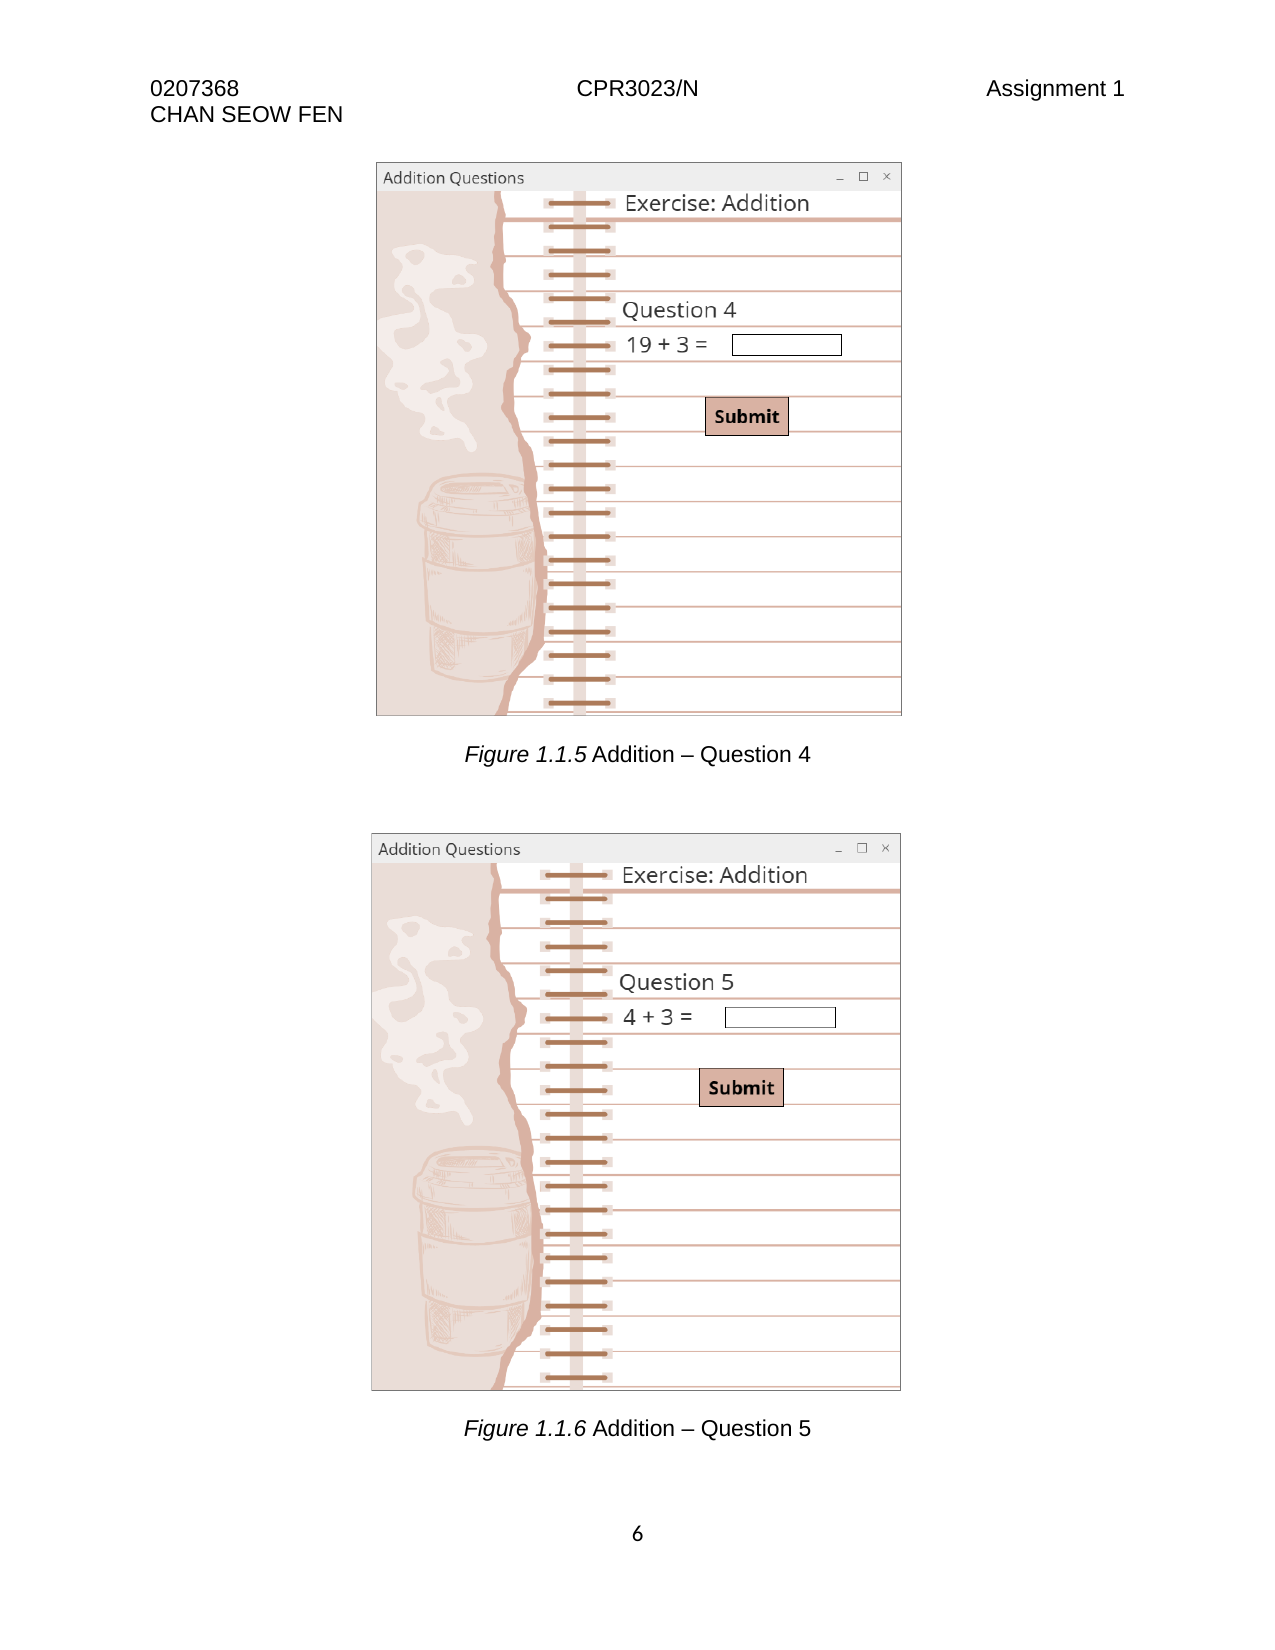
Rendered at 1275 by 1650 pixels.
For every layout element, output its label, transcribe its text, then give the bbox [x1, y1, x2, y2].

text Figure 1.1.5 Addition – Question 4 [150, 741, 1125, 767]
picture [365, 150, 910, 725]
picture [366, 827, 909, 1398]
text Figure 1.1.6 Addition – Question 5 [150, 1414, 1125, 1441]
